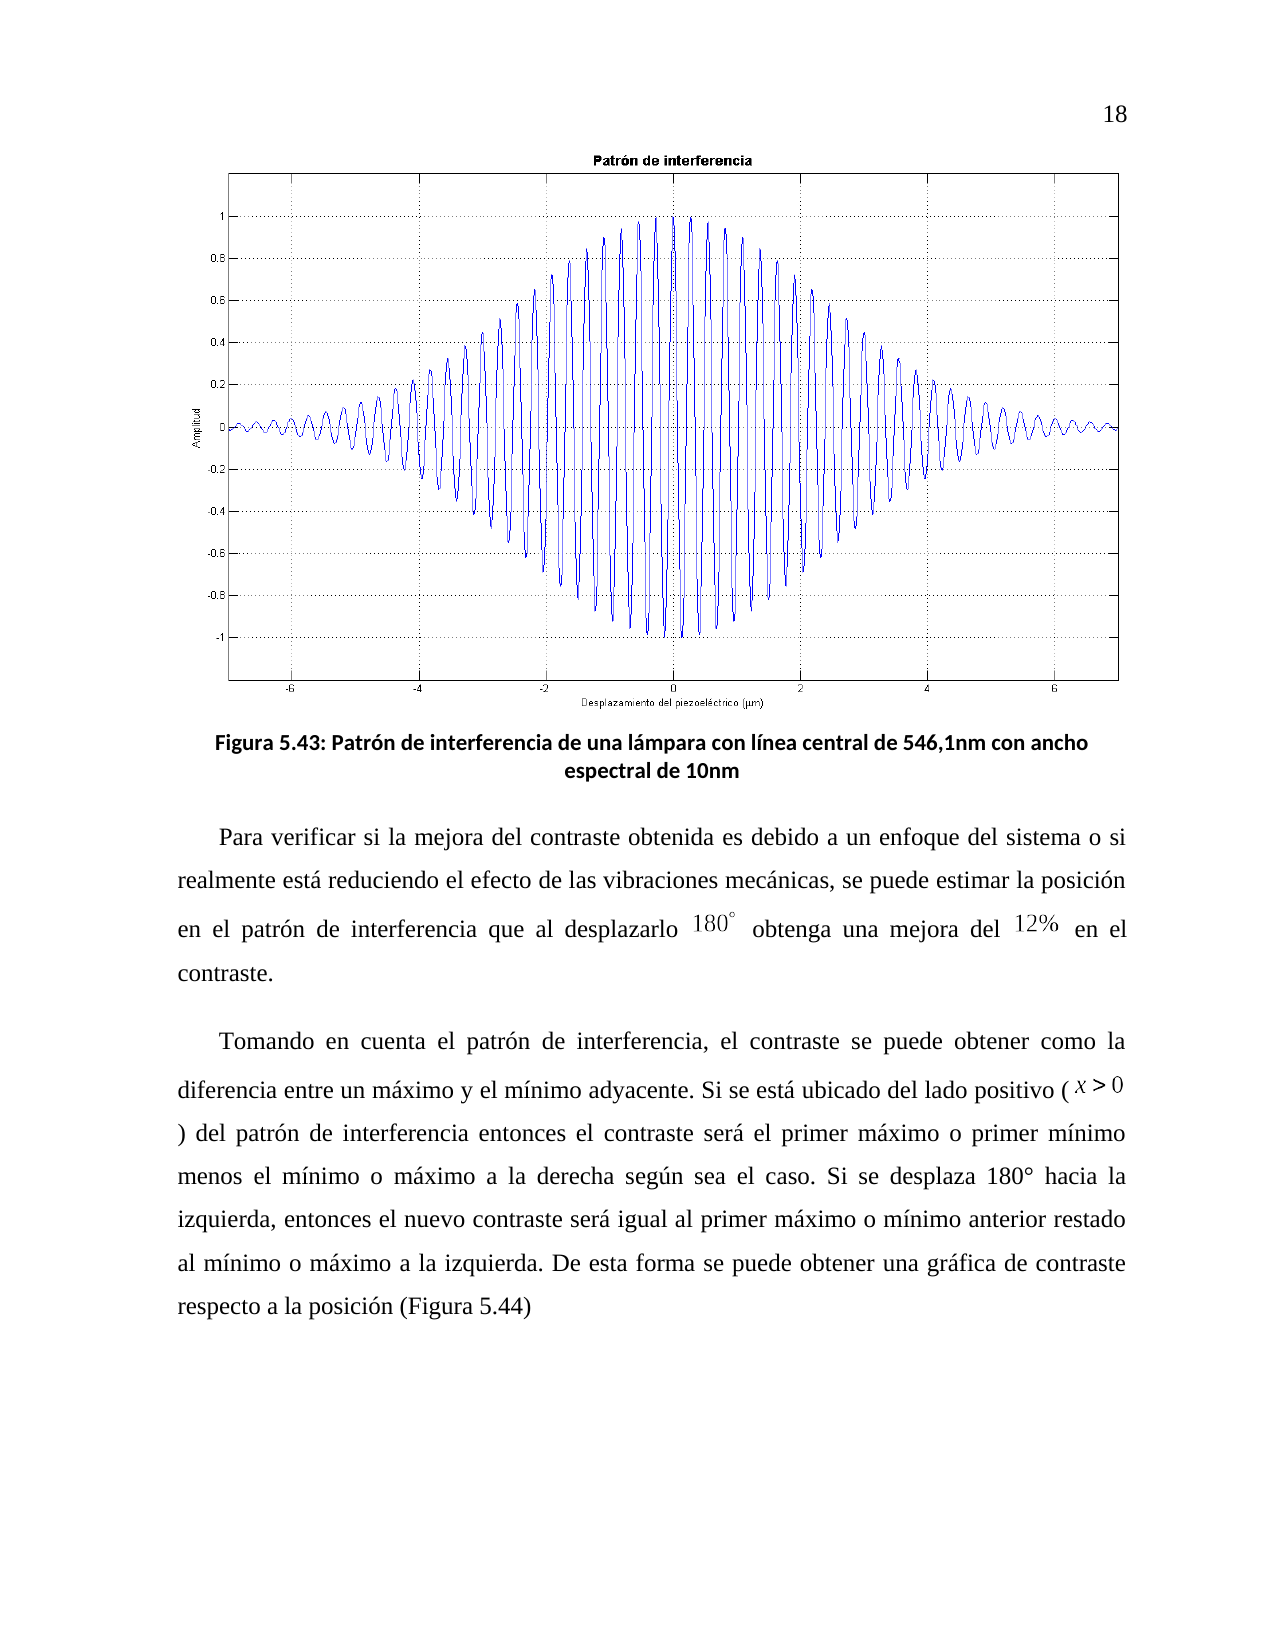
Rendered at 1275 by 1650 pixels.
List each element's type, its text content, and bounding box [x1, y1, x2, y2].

picture [177, 147, 1127, 716]
text Para verificar si la mejora del contraste obtenida es debido a un enfoque del sistema o si realmente está reduciendo el efecto de las vibraciones mecánicas, se puede estimar la posición en el patrón de interferencia que al desplazarlo obtenga una mejora del en el contraste. [177, 822, 1127, 986]
